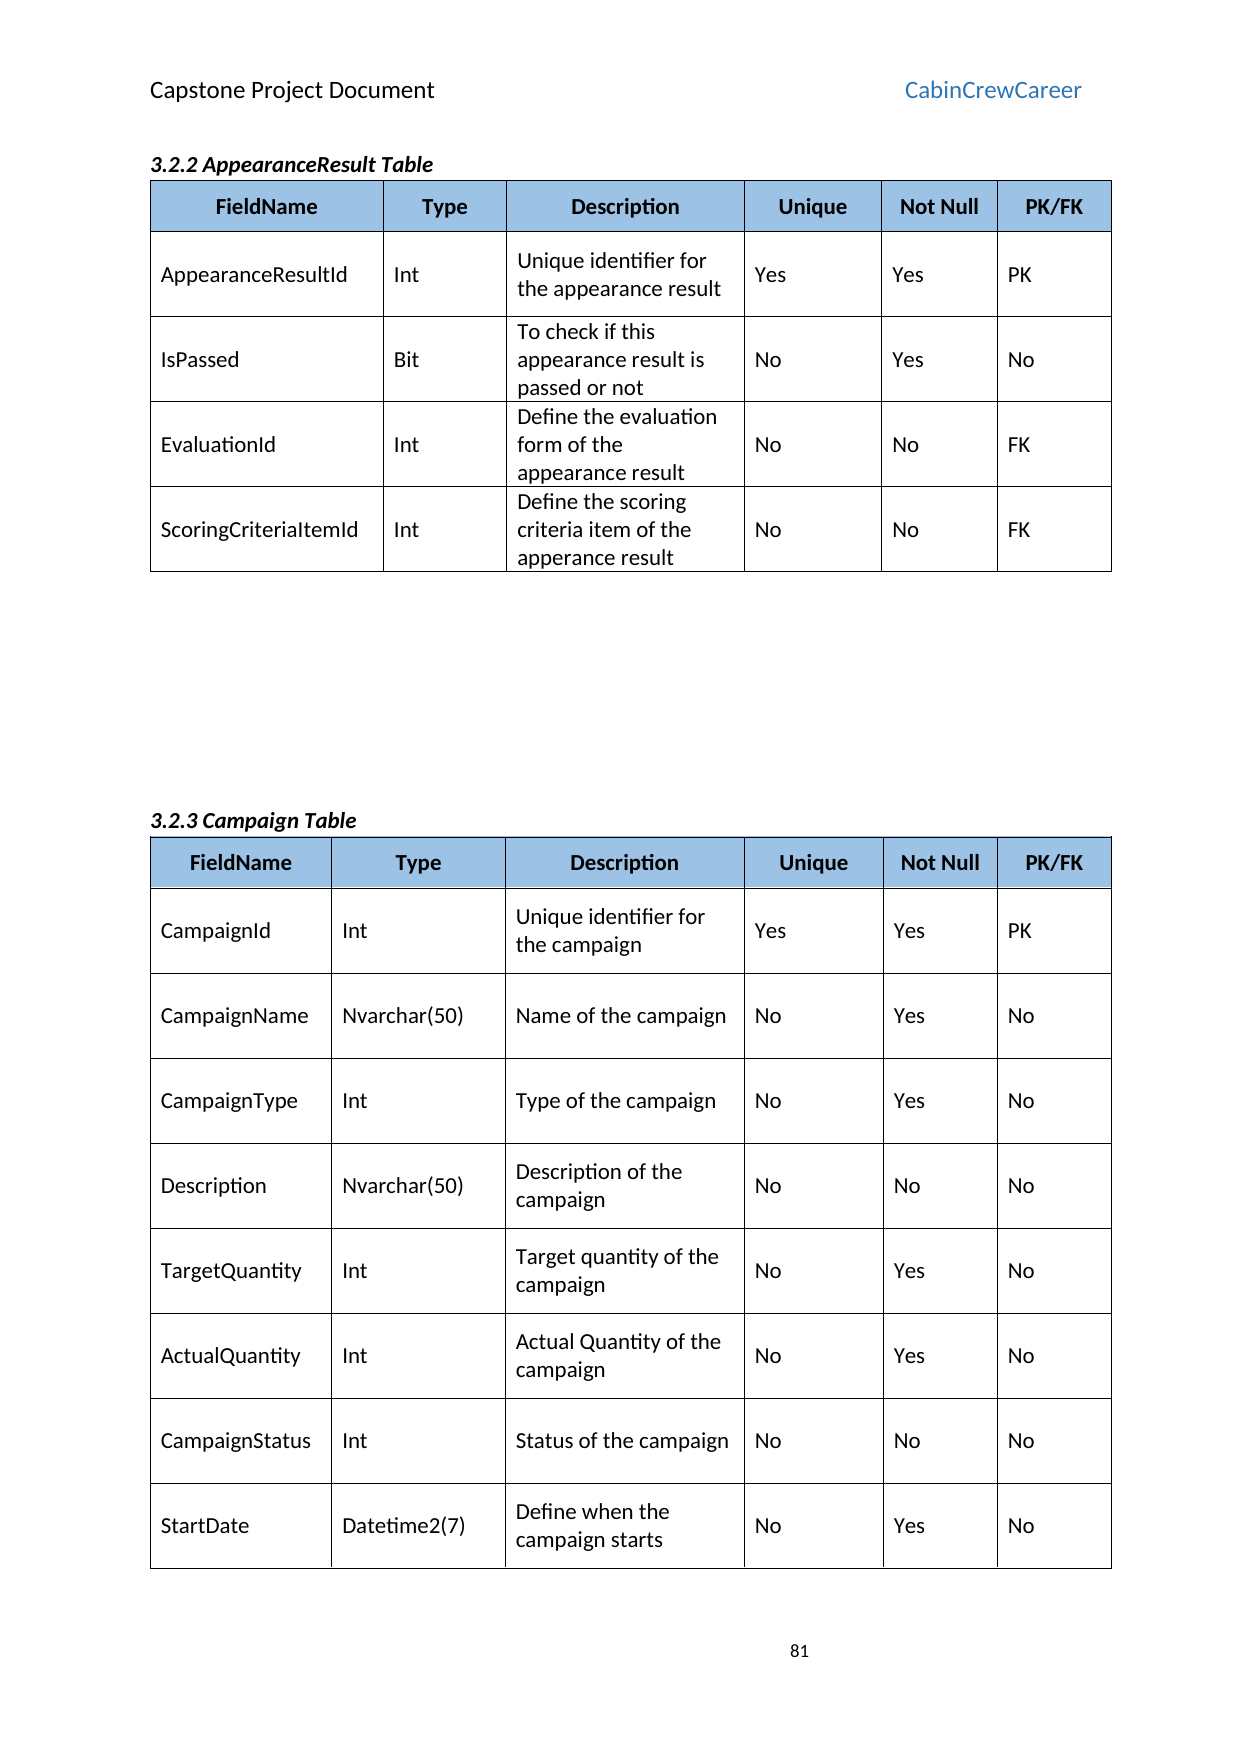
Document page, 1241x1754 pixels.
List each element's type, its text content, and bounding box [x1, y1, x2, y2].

table_cell AppearanceResultId [151, 232, 383, 316]
table_cell Define when the campaign starts [506, 1484, 744, 1567]
table_cell FK [998, 402, 1111, 486]
table_header Description [506, 838, 744, 887]
table_cell No [998, 1059, 1111, 1142]
table_header Type [332, 838, 505, 887]
table_cell Description [151, 1144, 331, 1227]
table_cell No [745, 317, 881, 401]
table_cell Nvarchar(50) [332, 974, 505, 1057]
table_cell Int [332, 889, 505, 972]
table_header PK/FK [998, 181, 1111, 231]
table_cell TargetQuantity [151, 1229, 331, 1312]
table_cell Int [332, 1314, 505, 1397]
table_cell Name of the campaign [506, 974, 744, 1057]
table_cell Unique identifier for the campaign [506, 889, 744, 972]
table_header FieldName [151, 838, 331, 887]
table_cell No [998, 1229, 1111, 1312]
table_cell CampaignId [151, 889, 331, 972]
table_cell To check if this appearance result is passed or not [507, 317, 744, 401]
table_cell ScoringCriteriaItemId [151, 487, 383, 571]
table_cell No [882, 402, 997, 486]
table_cell Yes [884, 1484, 997, 1567]
table_cell Yes [882, 232, 997, 316]
table_cell Target quantity of the campaign [506, 1229, 744, 1312]
table_cell No [745, 402, 881, 486]
table_cell FK [998, 487, 1111, 571]
table_cell StartDate [151, 1484, 331, 1567]
table_cell No [998, 1399, 1111, 1482]
table_cell Yes [884, 1059, 997, 1142]
table_header Unique [745, 838, 883, 887]
table_cell Int [384, 402, 506, 486]
subtitle 3.2.2 AppearanceResult Table [150, 150, 1090, 178]
subtitle 3.2.3 Campaign Table [150, 806, 1090, 834]
table_cell Type of the campaign [506, 1059, 744, 1142]
table_header Type [384, 181, 506, 231]
table_cell CampaignType [151, 1059, 331, 1142]
table_cell Unique identifier for the appearance result [507, 232, 744, 316]
table_cell Int [332, 1399, 505, 1482]
table_cell No [745, 974, 883, 1057]
table_cell Int [332, 1229, 505, 1312]
table_cell IsPassed [151, 317, 383, 401]
table_cell Yes [882, 317, 997, 401]
table_cell No [998, 1144, 1111, 1227]
table_cell Yes [884, 974, 997, 1057]
table_header PK/FK [998, 838, 1111, 887]
table_cell Description of the campaign [506, 1144, 744, 1227]
table_cell EvaluationId [151, 402, 383, 486]
table_header Not Null [882, 181, 997, 231]
table_cell Yes [745, 232, 881, 316]
table_cell No [884, 1144, 997, 1227]
table_cell Actual Quantity of the campaign [506, 1314, 744, 1397]
table_cell Yes [884, 1314, 997, 1397]
table_cell Datetime2(7) [332, 1484, 505, 1567]
table_cell Yes [884, 889, 997, 972]
table_cell No [745, 1144, 883, 1227]
table_header Description [507, 181, 744, 231]
table_cell No [745, 1314, 883, 1397]
table_cell Int [384, 232, 506, 316]
table_cell No [882, 487, 997, 571]
table_cell No [884, 1399, 997, 1482]
table_cell Nvarchar(50) [332, 1144, 505, 1227]
table_cell CampaignName [151, 974, 331, 1057]
table_cell No [745, 1399, 883, 1482]
table_header FieldName [151, 181, 383, 231]
table_cell No [998, 974, 1111, 1057]
table_header Not Null [884, 838, 997, 887]
table_cell PK [998, 232, 1111, 316]
table_cell Yes [745, 889, 883, 972]
table_header Unique [745, 181, 881, 231]
table_cell Bit [384, 317, 506, 401]
table_cell No [745, 1059, 883, 1142]
table_cell No [998, 1314, 1111, 1397]
table_cell No [998, 317, 1111, 401]
table_cell No [998, 1484, 1111, 1567]
table_cell Int [332, 1059, 505, 1142]
table_cell Int [384, 487, 506, 571]
table_cell Yes [884, 1229, 997, 1312]
table_cell Define the evaluation form of the appearance result [507, 402, 744, 486]
table_cell PK [998, 889, 1111, 972]
table_cell CampaignStatus [151, 1399, 331, 1482]
table_cell Define the scoring criteria item of the apperance result [507, 487, 744, 571]
table_cell Status of the campaign [506, 1399, 744, 1482]
table_cell No [745, 1229, 883, 1312]
table_cell ActualQuantity [151, 1314, 331, 1397]
table_cell No [745, 1484, 883, 1567]
table_cell No [745, 487, 881, 571]
